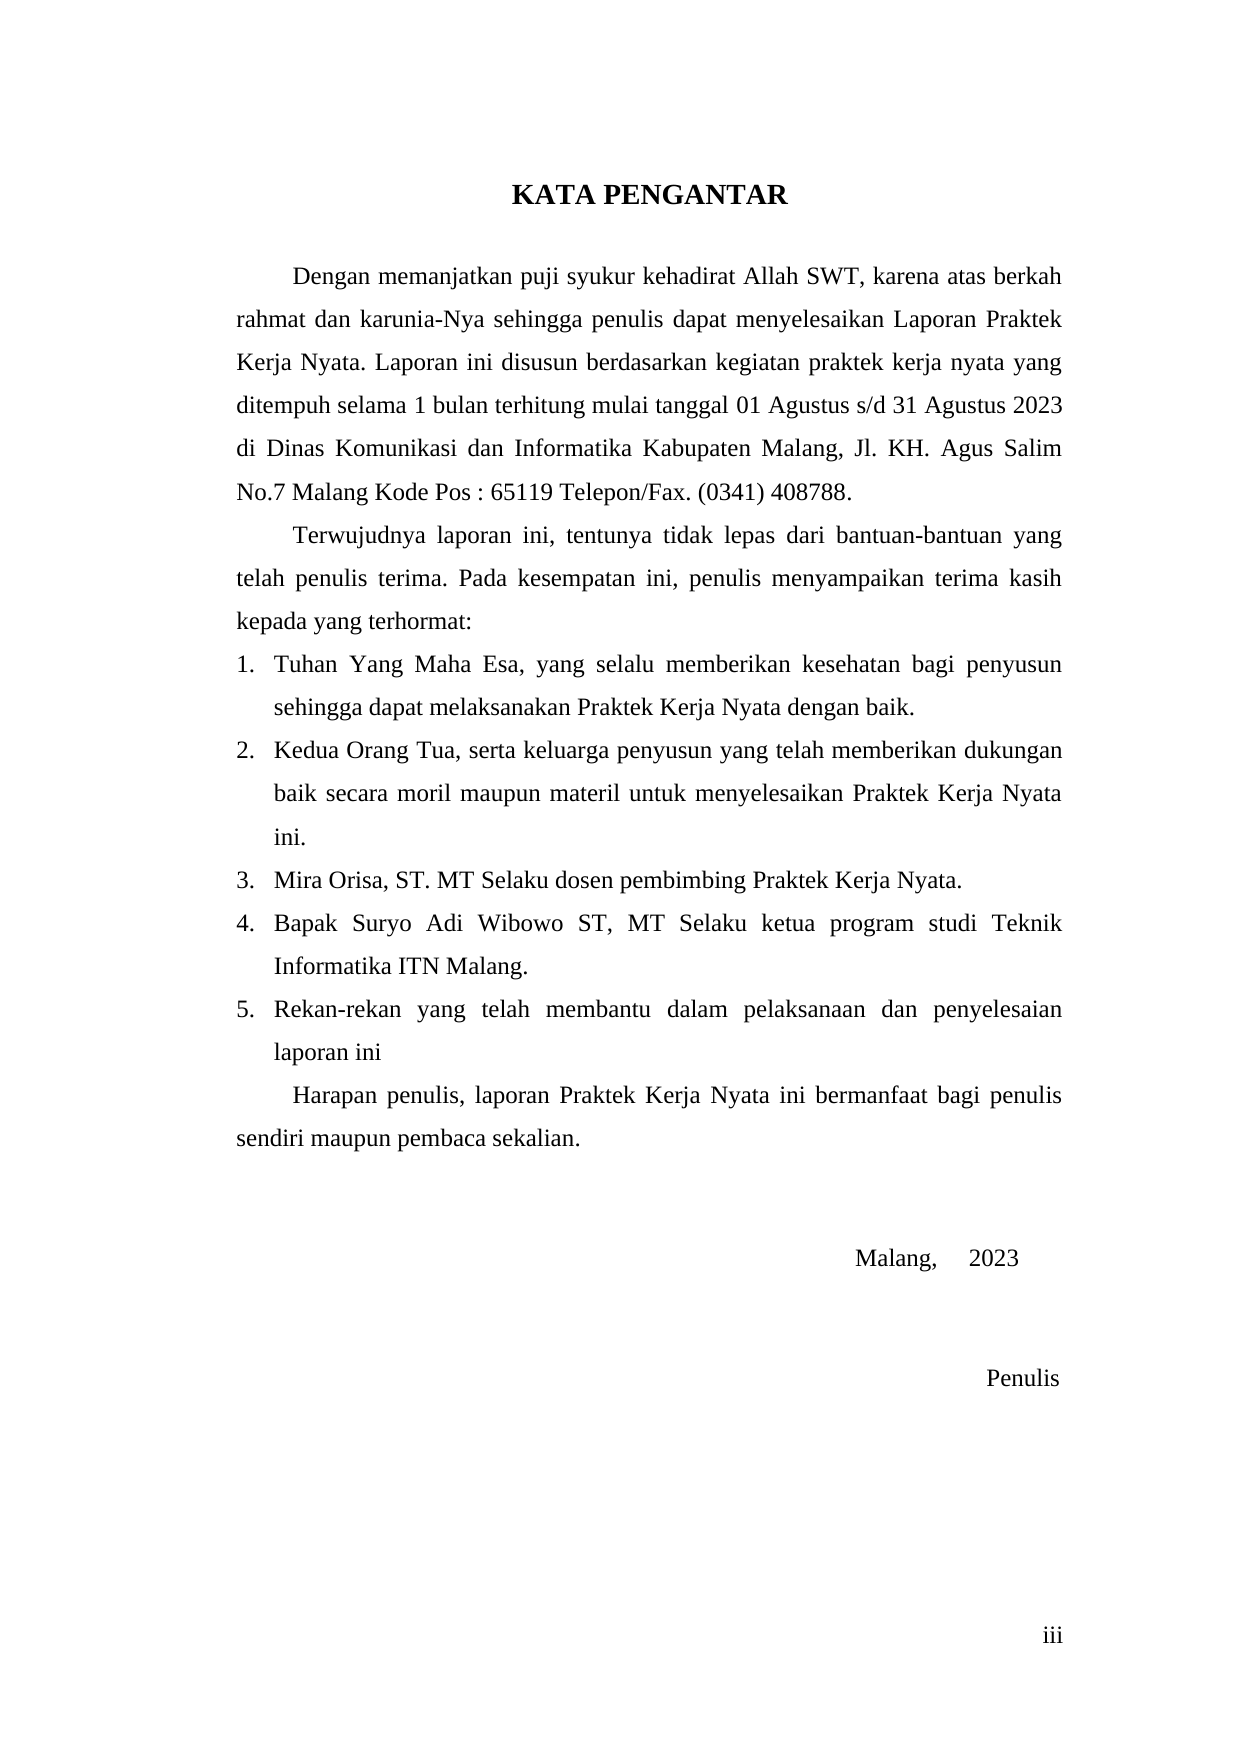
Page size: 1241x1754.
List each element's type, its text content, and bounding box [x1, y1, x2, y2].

text Harapan penulis, laporan Praktek Kerja Nyata ini bermanfaat bagi penulis sendiri maupun pembaca sekalian. [236, 1080, 1063, 1152]
text Malang, 2023 [817, 1243, 1063, 1272]
text Dengan memanjatkan puji syukur kehadirat Allah SWT, karena atas berkah rahmat dan karunia-Nya sehingga penulis dapat menyelesaikan Laporan Praktek Kerja Nyata. Laporan ini disusun berdasarkan kegiatan praktek kerja nyata yang ditempuh selama 1 bulan terhitung mulai tanggal 01 Agustus s/d 31 Agustus 2023 di Dinas Komunikasi dan Informatika Kabupaten Malang, Jl. KH. Agus Salim No.7 Malang Kode Pos : 65119 Telepon/Fax. (0341) 408788. [236, 261, 1063, 505]
subtitle KATA PENGANTAR [236, 177, 1063, 211]
list Kedua Orang Tua, serta keluarga penyusun yang telah memberikan dukungan baik secara moril maupun materil untuk menyelesaikan Praktek Kerja Nyata ini. [236, 735, 1063, 850]
list Mira Orisa, ST. MT Selaku dosen pembimbing Praktek Kerja Nyata. [236, 865, 1063, 893]
list Tuhan Yang Maha Esa, yang selalu memberikan kesehatan bagi penyusun sehingga dapat melaksanakan Praktek Kerja Nyata dengan baik. [236, 649, 1063, 721]
list Bapak Suryo Adi Wibowo ST, MT Selaku ketua program studi Teknik Informatika ITN Malang. [236, 908, 1063, 980]
text Penulis [836, 1363, 1063, 1391]
list Rekan-rekan yang telah membantu dalam pelaksanaan dan penyelesaian laporan ini [236, 994, 1063, 1066]
text Terwujudnya laporan ini, tentunya tidak lepas dari bantuan-bantuan yang telah penulis terima. Pada kesempatan ini, penulis menyampaikan terima kasih kepada yang terhormat: [236, 520, 1063, 635]
